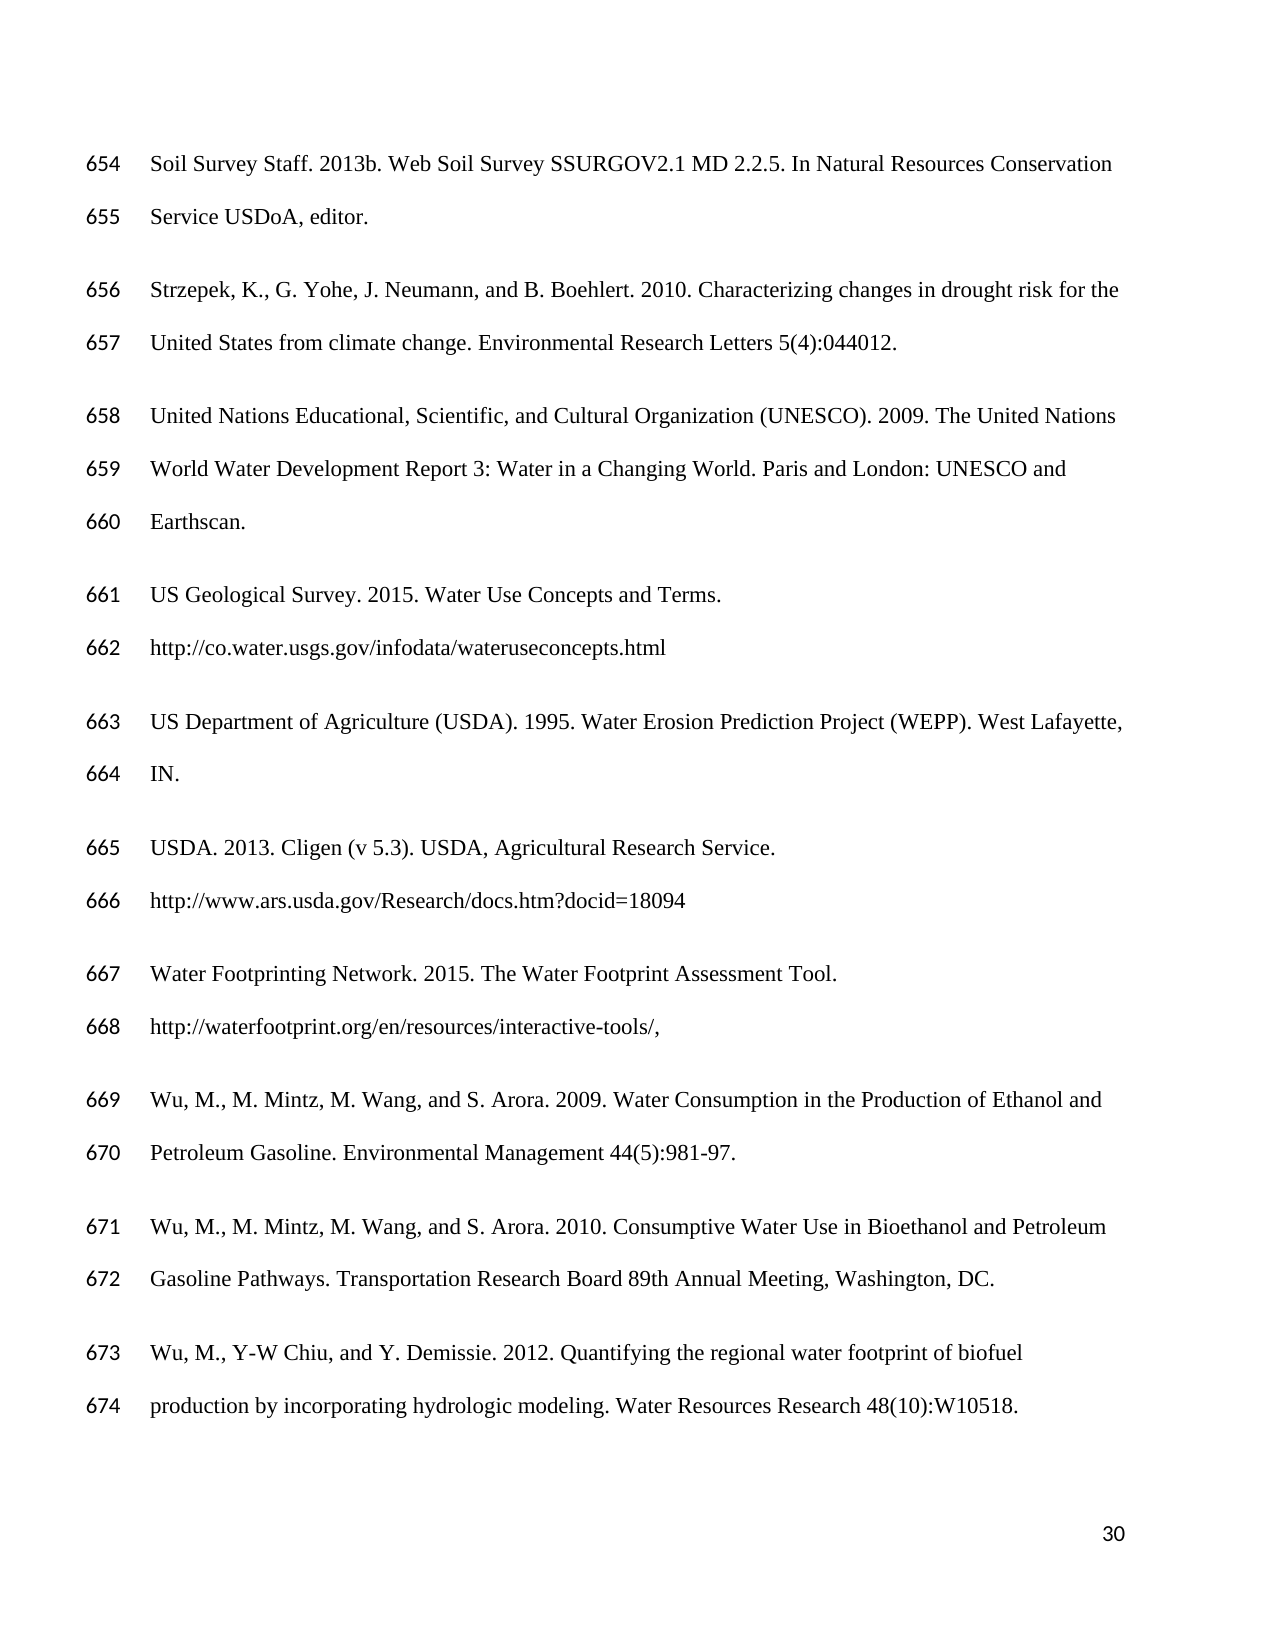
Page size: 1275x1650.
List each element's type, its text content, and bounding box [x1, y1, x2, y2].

text United Nations Educational, Scientific, and Cultural Organization (UNESCO). 2009. The United Nations World Water Development Report 3: Water in a Changing World. Paris and London: UNESCO and Earthscan. [150, 402, 1125, 534]
text Wu, M., M. Mintz, M. Wang, and S. Arora. 2010. Consumptive Water Use in Bioethanol and Petroleum Gasoline Pathways. Transportation Research Board 89th Annual Meeting, Washington, DC. [150, 1213, 1125, 1292]
text Water Footprinting Network. 2015. The Water Footprint Assessment Tool. http://waterfootprint.org/en/resources/interactive-tools/, [150, 960, 1125, 1039]
text USDA. 2013. Cligen (v 5.3). USDA, Agricultural Research Service. http://www.ars.usda.gov/Research/docs.htm?docid=18094 [150, 834, 1125, 913]
text Wu, M., Y-W Chiu, and Y. Demissie. 2012. Quantifying the regional water footprint of biofuel production by incorporating hydrologic modeling. Water Resources Research 48(10):W10518. [150, 1339, 1125, 1418]
text US Department of Agriculture (USDA). 1995. Water Erosion Prediction Project (WEPP). West Lafayette, IN. [150, 708, 1125, 787]
text Wu, M., M. Mintz, M. Wang, and S. Arora. 2009. Water Consumption in the Production of Ethanol and Petroleum Gasoline. Environmental Management 44(5):981-97. [150, 1086, 1125, 1166]
text Strzepek, K., G. Yohe, J. Neumann, and B. Boehlert. 2010. Characterizing changes in drought risk for the United States from climate change. Environmental Research Letters 5(4):044012. [150, 276, 1125, 355]
text Soil Survey Staff. 2013b. Web Soil Survey SSURGOV2.1 MD 2.2.5. In Natural Resources Conservation Service USDoA, editor. [150, 150, 1125, 229]
text US Geological Survey. 2015. Water Use Concepts and Terms. http://co.water.usgs.gov/infodata/wateruseconcepts.html [150, 581, 1125, 661]
